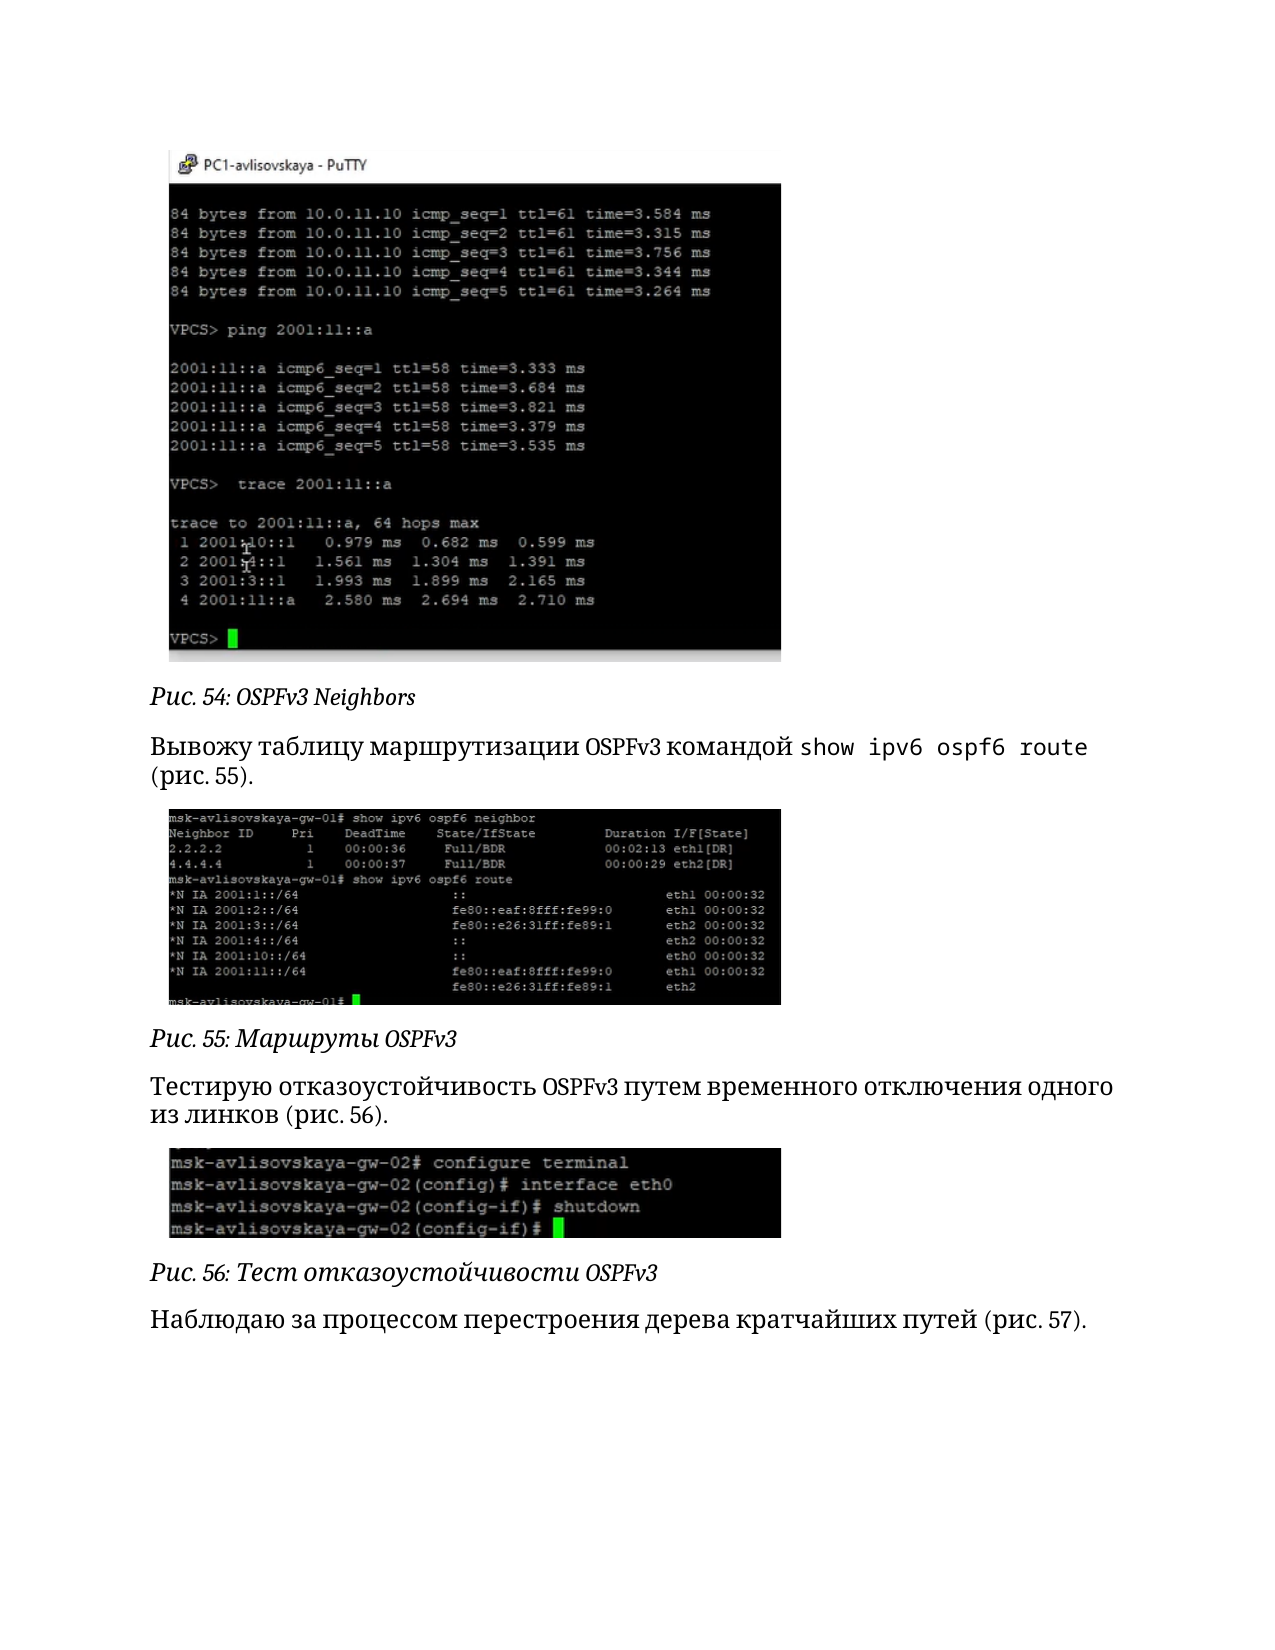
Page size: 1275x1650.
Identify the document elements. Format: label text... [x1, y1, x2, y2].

text Рис. 55: Маршруты OSPFv3 [150, 1025, 1125, 1054]
picture [168, 150, 782, 662]
text Наблюдаю за процессом перестроения дерева кратчайших путей (рис. 57). [150, 1306, 1125, 1335]
text Вывожу таблицу маршрутизации OSPFv3 командой show ipv6 ospf6 route (рис. 55). [150, 730, 1125, 790]
picture [168, 809, 782, 1005]
text Тестирую отказоустойчивость OSPFv3 путем временного отключения одного из линков (рис. 56). [150, 1073, 1125, 1130]
text Рис. 56: Тест отказоустойчивости OSPFv3 [150, 1259, 1125, 1287]
picture [168, 1148, 782, 1238]
text Рис. 54: OSPFv3 Neighbors [150, 683, 1125, 712]
